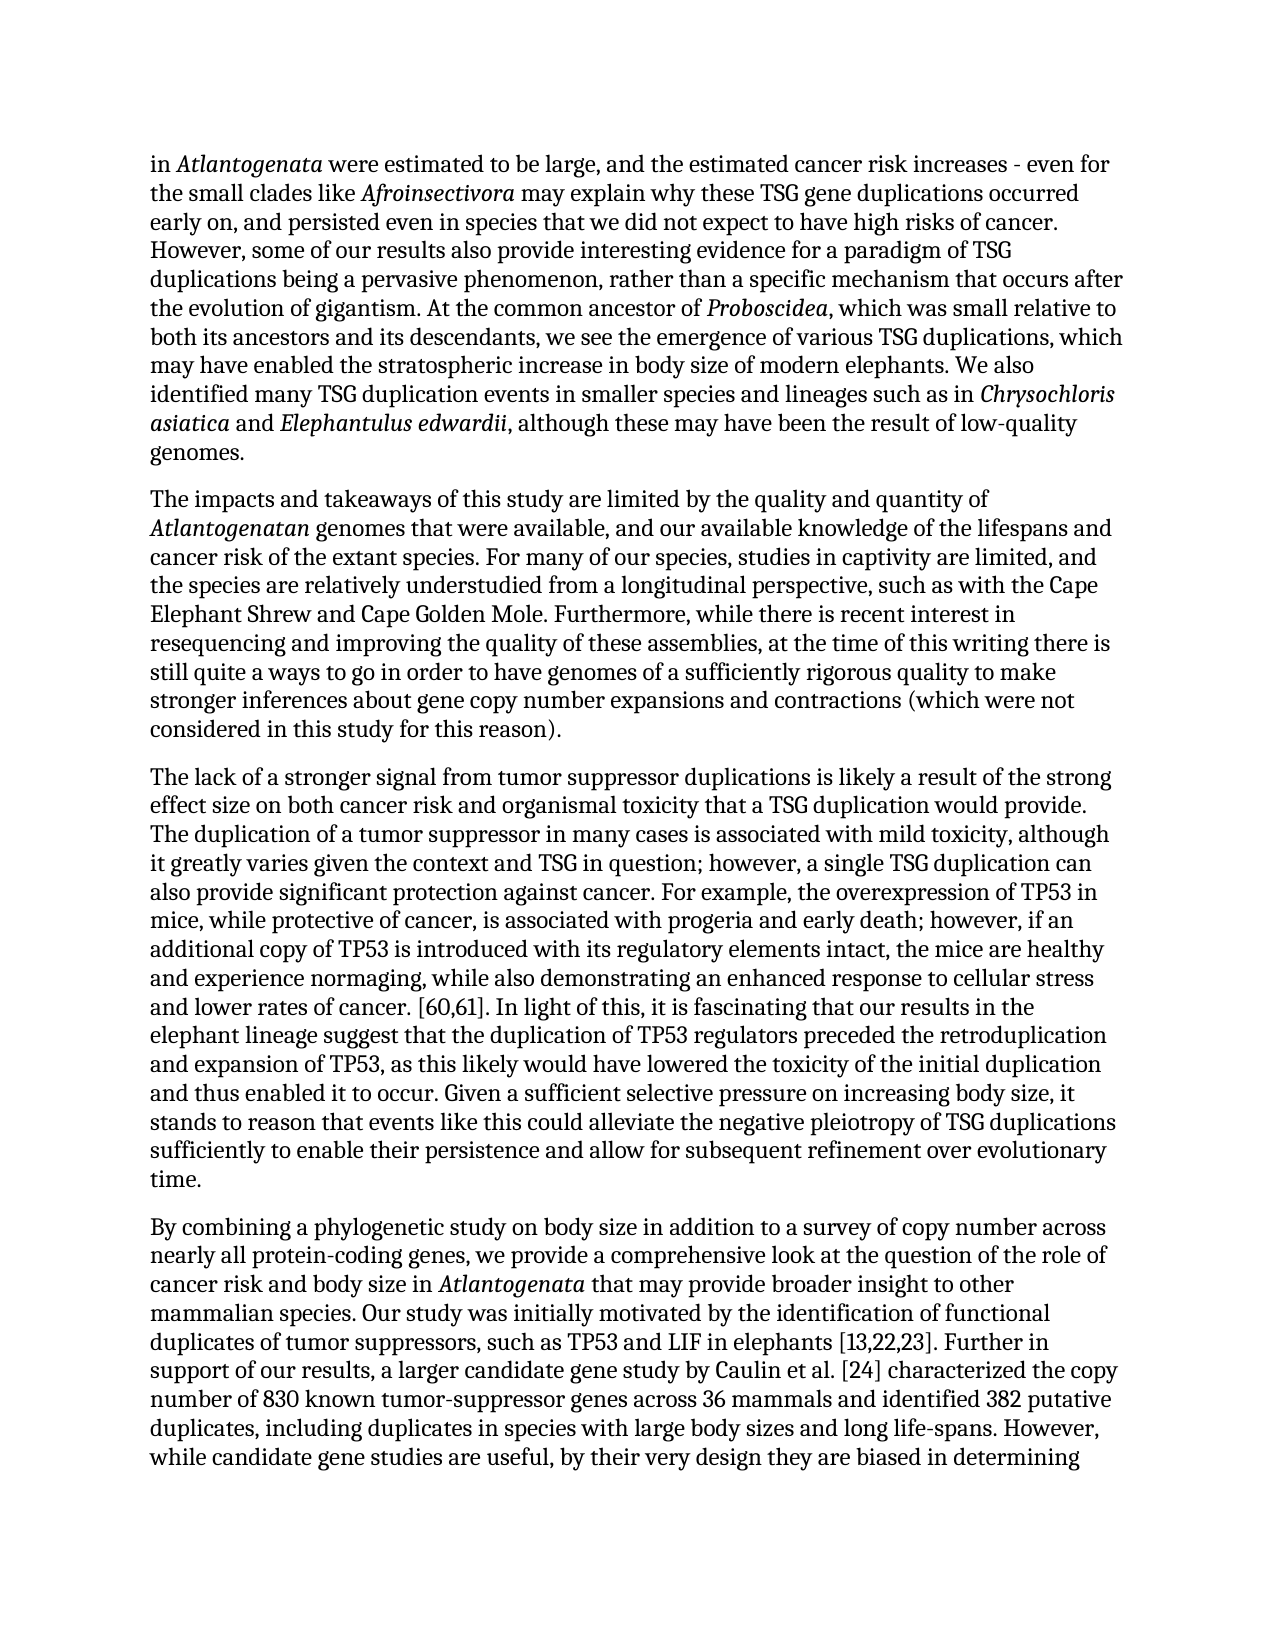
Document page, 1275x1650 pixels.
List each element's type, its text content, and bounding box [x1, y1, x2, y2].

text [150, 1212, 1125, 1471]
text The lack of a stronger signal from tumor suppressor duplications is likely a result of the strong effect size on both cancer risk and organismal toxicity that a TSG duplication would provide. The duplication of a tumor suppressor in many cases is associated with mild toxicity, although it greatly varies given the context and TSG in question; however, a single TSG duplication can also provide significant protection against cancer. For example, the overexpression of TP53 in mice, while protective of cancer, is associated with progeria and early death; however, if an additional copy of TP53 is introduced with its regulatory elements intact, the mice are healthy and experience normaging, while also demonstrating an enhanced response to cellular stress and lower rates of cancer. [60,61]. In light of this, it is fascinating that our results in the elephant lineage suggest that the duplication of TP53 regulators preceded the retroduplication and expansion of TP53, as this likely would have lowered the toxicity of the initial duplication and thus enabled it to occur. Given a sufficient selective pressure on increasing body size, it stands to reason that events like this could alleviate the negative pleiotropy of TSG duplications sufficiently to enable their persistence and allow for subsequent refinement over evolutionary time. [150, 762, 1125, 1194]
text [150, 150, 1125, 466]
text The impacts and takeaways of this study are limited by the quality and quantity of Atlantogenatan genomes that were available, and our available knowledge of the lifespans and cancer risk of the extant species. For many of our species, studies in captivity are limited, and the species are relatively understudied from a longitudinal perspective, such as with the Cape Elephant Shrew and Cape Golden Mole. Furthermore, while there is recent interest in resequencing and improving the quality of these assemblies, at the time of this writing there is still quite a ways to go in order to have genomes of a sufficiently rigorous quality to make stronger inferences about gene copy number expansions and contractions (which were not considered in this study for this reason). [150, 485, 1125, 744]
